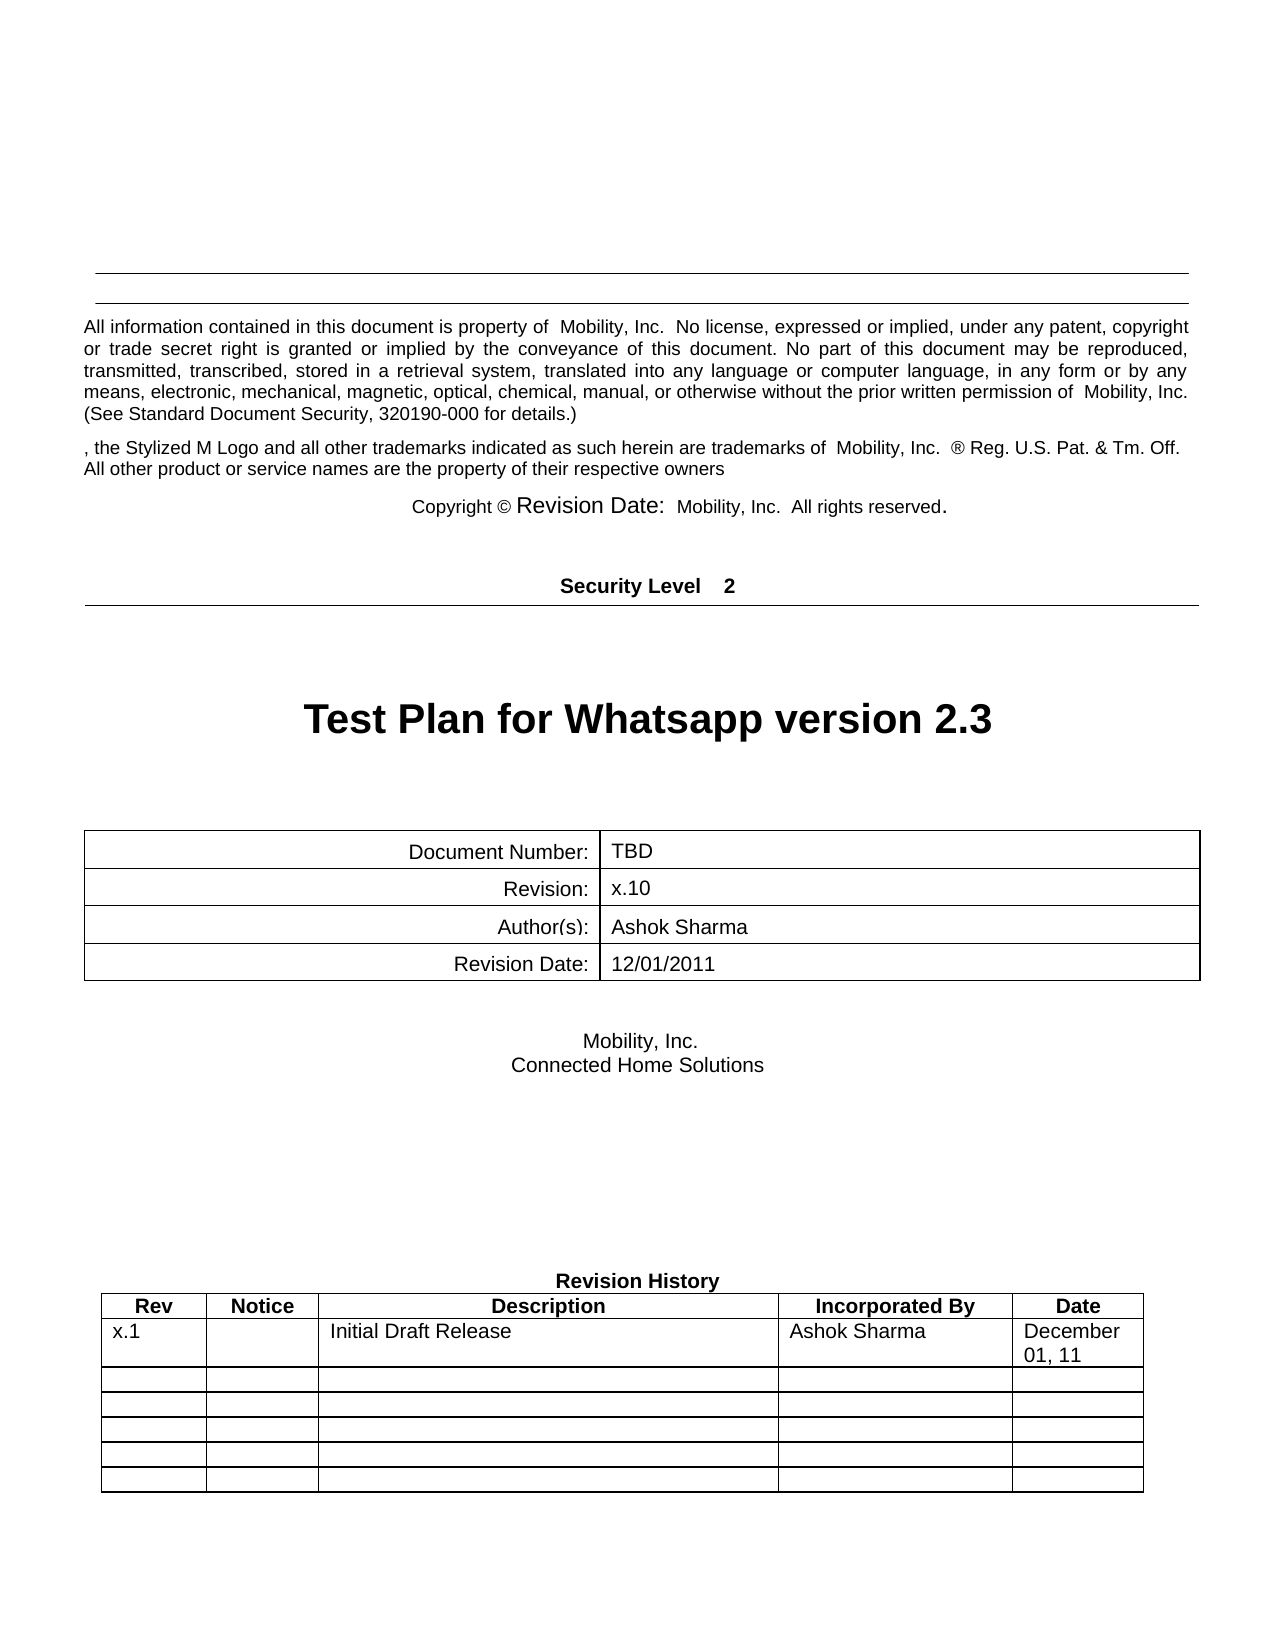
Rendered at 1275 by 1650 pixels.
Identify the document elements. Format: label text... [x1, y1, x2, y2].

table_cell Author(s): [85, 906, 599, 942]
table_cell [319, 1368, 778, 1391]
table_cell TBD [601, 831, 1199, 867]
table_cell [102, 1468, 206, 1491]
text Mobility, Inc. [112, 981, 1162, 1053]
table_cell [102, 1418, 206, 1441]
table_cell [1013, 1393, 1143, 1416]
table_header Description [319, 1294, 778, 1317]
table_cell [1013, 1443, 1143, 1466]
table_header All information contained in this document is property of Mobility, Inc. No license, expressed or implied, under any patent, copyright or trade secret right is granted or implied by the conveyance of this document. No part of this document may be reproduced, transmitted, transcribed, stored in a retrieval system, translated into any language or computer language, in any form or by any means, electronic, mechanical, magnetic, optical, chemical, manual, or otherwise without the prior written permission of Mobility, Inc. (See Standard Document Security, 320190-000 for details.) , the Stylized M Logo and all other trademarks indicated as such herein are trademarks of Mobility, Inc. ® Reg. Pat. & Tm. Off. All other product or service names are the property of their respective owners Copyright © 2011 Mobility, Inc. All rights reserved. [84, 265, 1200, 565]
table_cell [207, 1319, 318, 1366]
table_cell [319, 1468, 778, 1491]
table_cell [102, 1393, 206, 1416]
table_cell [1013, 1468, 1143, 1491]
table_cell x.10 [601, 869, 1199, 905]
table_cell 12/01/2011 [601, 944, 1199, 980]
table_header Notice [207, 1294, 318, 1317]
table_cell Document Number: [85, 831, 599, 867]
table_cell [207, 1368, 318, 1391]
table_cell Test Plan for Whatsapp version 2.3 [84, 605, 1200, 830]
table_cell 2 [713, 565, 1200, 605]
table_header Date [1013, 1294, 1143, 1317]
table_header Incorporated By [779, 1294, 1012, 1317]
table_cell [319, 1418, 778, 1441]
table_header Rev [102, 1294, 206, 1317]
table_cell Security Level [84, 565, 712, 605]
table_cell Ashok Sharma [601, 906, 1199, 942]
table_cell [779, 1393, 1012, 1416]
table_cell [1013, 1418, 1143, 1441]
table_cell [779, 1443, 1012, 1466]
table_cell Ashok Sharma [779, 1319, 1012, 1366]
table_cell [779, 1418, 1012, 1441]
table_cell December 01, 11 [1013, 1319, 1143, 1366]
text Connected Home Solutions [112, 1053, 1162, 1077]
table_cell [1013, 1368, 1143, 1391]
table_cell [779, 1468, 1012, 1491]
subtitle Revision History [112, 1268, 1162, 1292]
table_cell [207, 1418, 318, 1441]
table_cell [319, 1393, 778, 1416]
table_cell [319, 1443, 778, 1466]
table_cell [207, 1393, 318, 1416]
table_cell Initial Draft Release [319, 1319, 778, 1366]
table_cell [102, 1368, 206, 1391]
table_cell [779, 1368, 1012, 1391]
table_cell x.1 [102, 1319, 206, 1366]
table_cell [207, 1468, 318, 1491]
table_cell Revision: [85, 869, 599, 905]
table_cell [207, 1443, 318, 1466]
table_cell [102, 1443, 206, 1466]
table_cell Revision Date: [85, 944, 599, 980]
